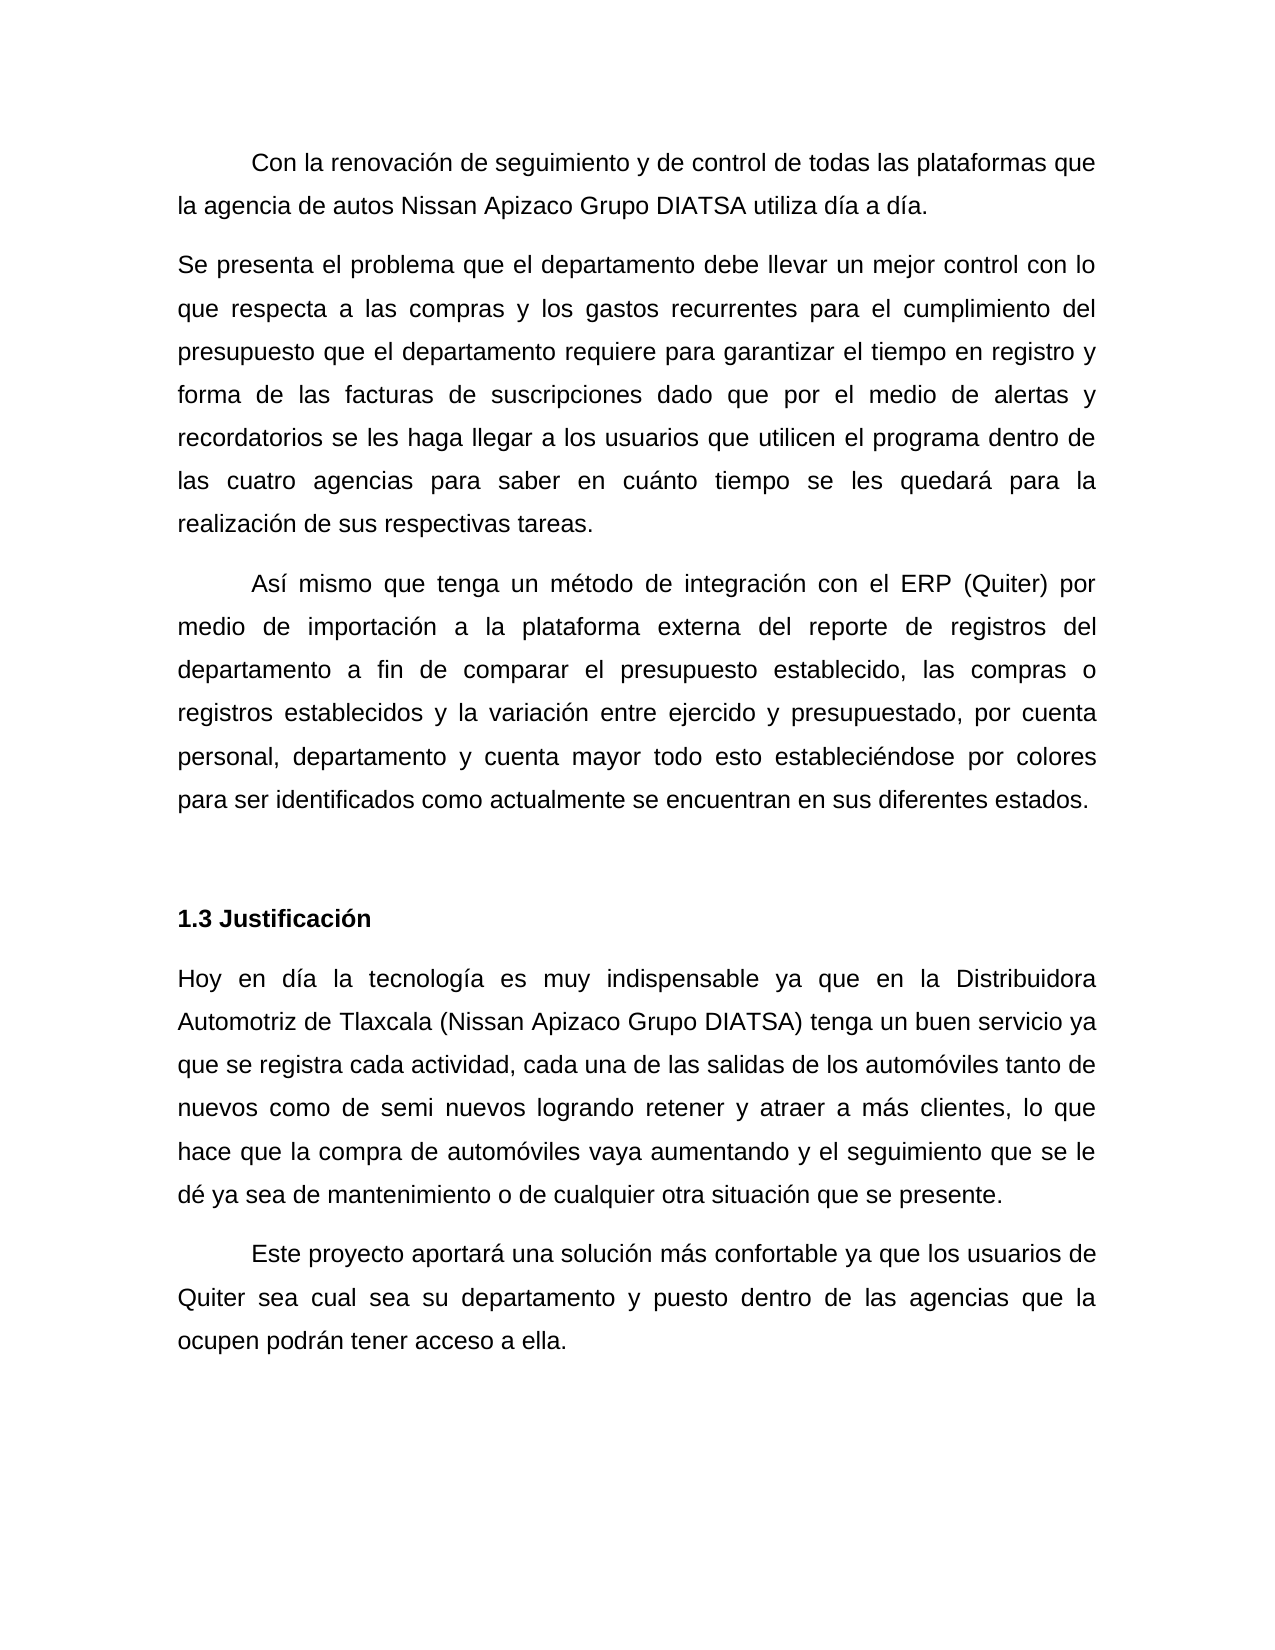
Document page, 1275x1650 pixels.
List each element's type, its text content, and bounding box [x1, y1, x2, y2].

text Con la renovación de seguimiento y de control de todas las plataformas que la agencia de autos Nissan Apizaco Grupo DIATSA utiliza día a día. [177, 148, 1098, 219]
text Así mismo que tenga un método de integración con el ERP (Quiter) por medio de importación a la plataforma externa del reporte de registros del departamento a fin de comparar el presupuesto establecido, las compras o registros establecidos y la variación entre ejercido y presupuestado, por cuenta personal, departamento y cuenta mayor todo esto estableciéndose por colores para ser identificados como actualmente se encuentran en sus diferentes estados. [177, 569, 1098, 813]
text Hoy en día la tecnología es muy indispensable ya que en la Distribuidora Automotriz de Tlaxcala (Nissan Apizaco Grupo DIATSA) tenga un buen servicio ya que se registra cada actividad, cada una de las salidas de los automóviles tanto de nuevos como de semi nuevos logrando retener y atraer a más clientes, lo que hace que la compra de automóviles vaya aumentando y el seguimiento que se le dé ya sea de mantenimiento o de cualquier otra situación que se presente. [177, 964, 1098, 1208]
text Se presenta el problema que el departamento debe llevar un mejor control con lo que respecta a las compras y los gastos recurrentes para el cumplimiento del presupuesto que el departamento requiere para garantizar el tiempo en registro y forma de las facturas de suscripciones dado que por el medio de alertas y recordatorios se les haga llegar a los usuarios que utilicen el programa dentro de las cuatro agencias para saber en cuánto tiempo se les quedará para la realización de sus respectivas tareas. [177, 251, 1098, 538]
text 1.3 Justificación [177, 904, 1098, 933]
text Este proyecto aportará una solución más confortable ya que los usuarios de Quiter sea cual sea su departamento y puesto dentro de las agencias que la ocupen podrán tener acceso a ella. [177, 1239, 1098, 1354]
